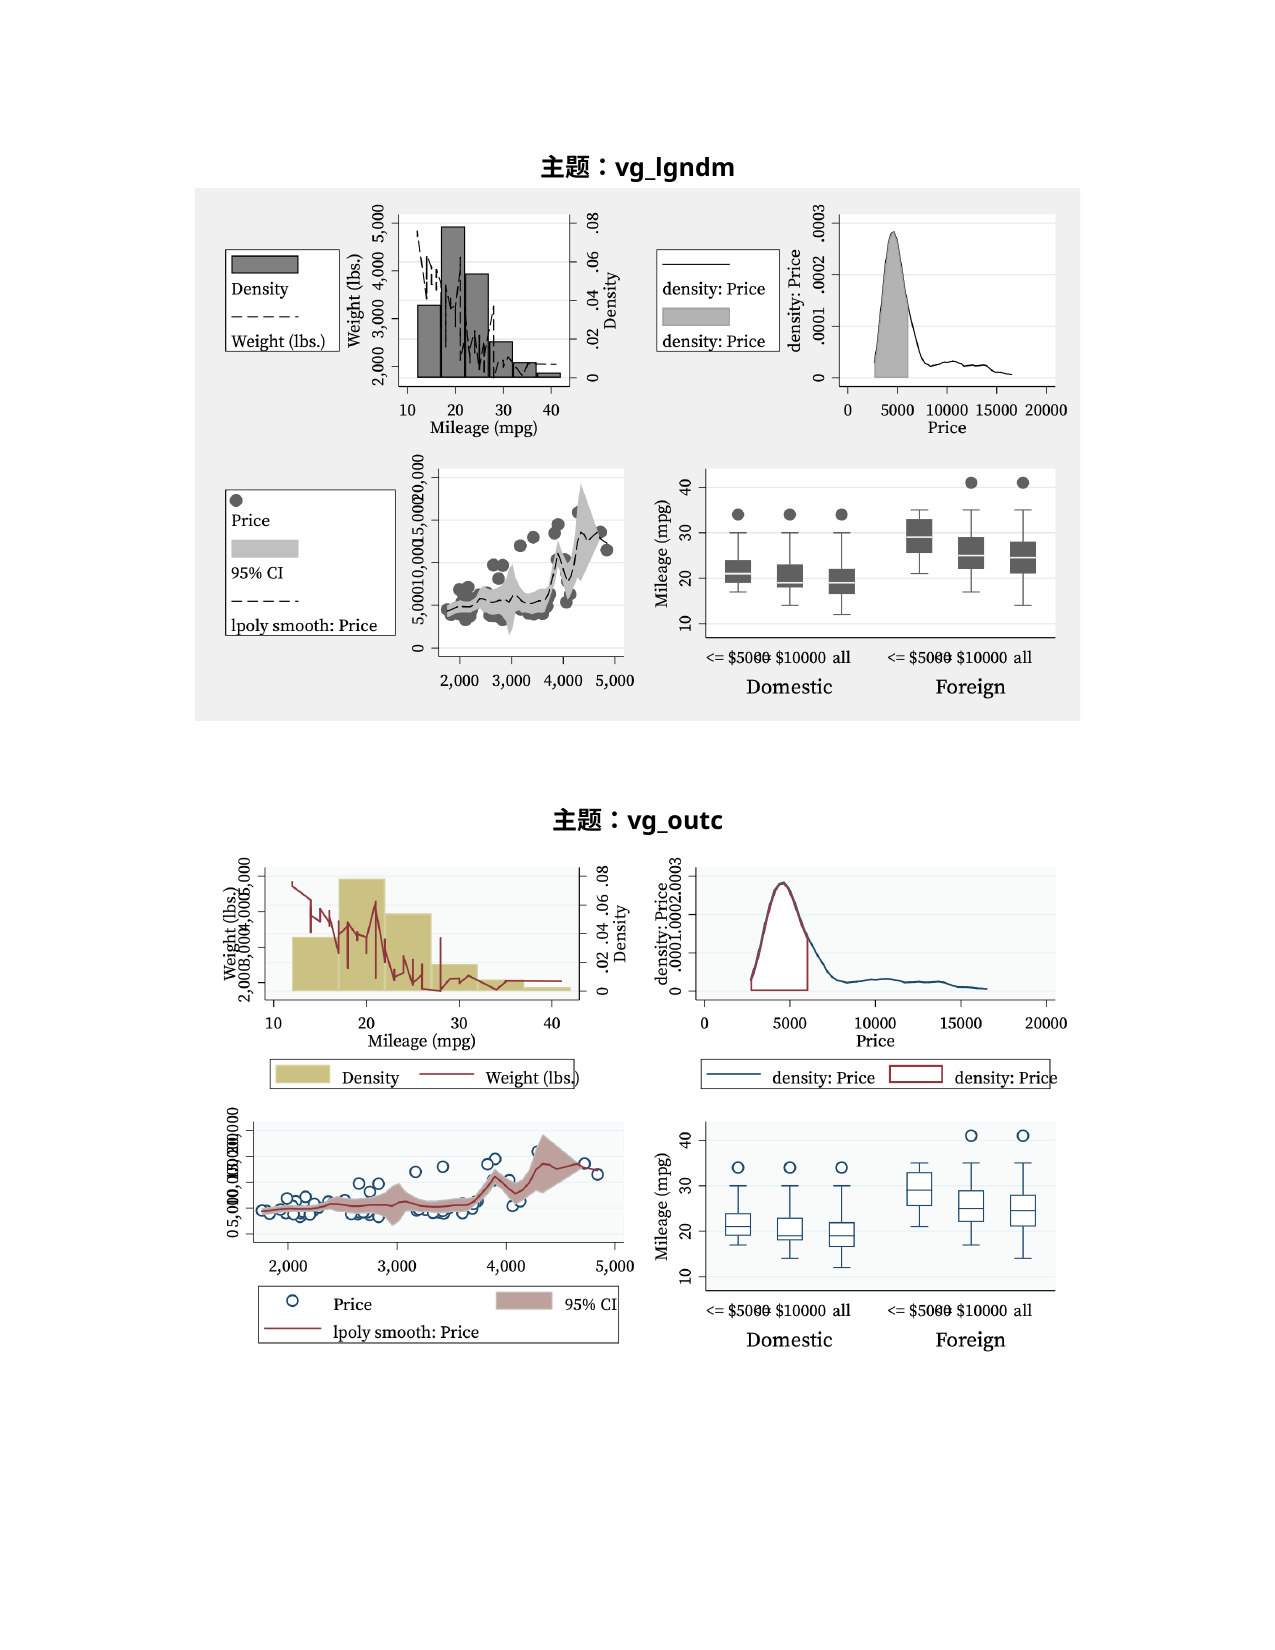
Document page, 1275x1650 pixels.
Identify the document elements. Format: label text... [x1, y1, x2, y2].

picture [194, 188, 1081, 721]
picture [194, 841, 1081, 1374]
